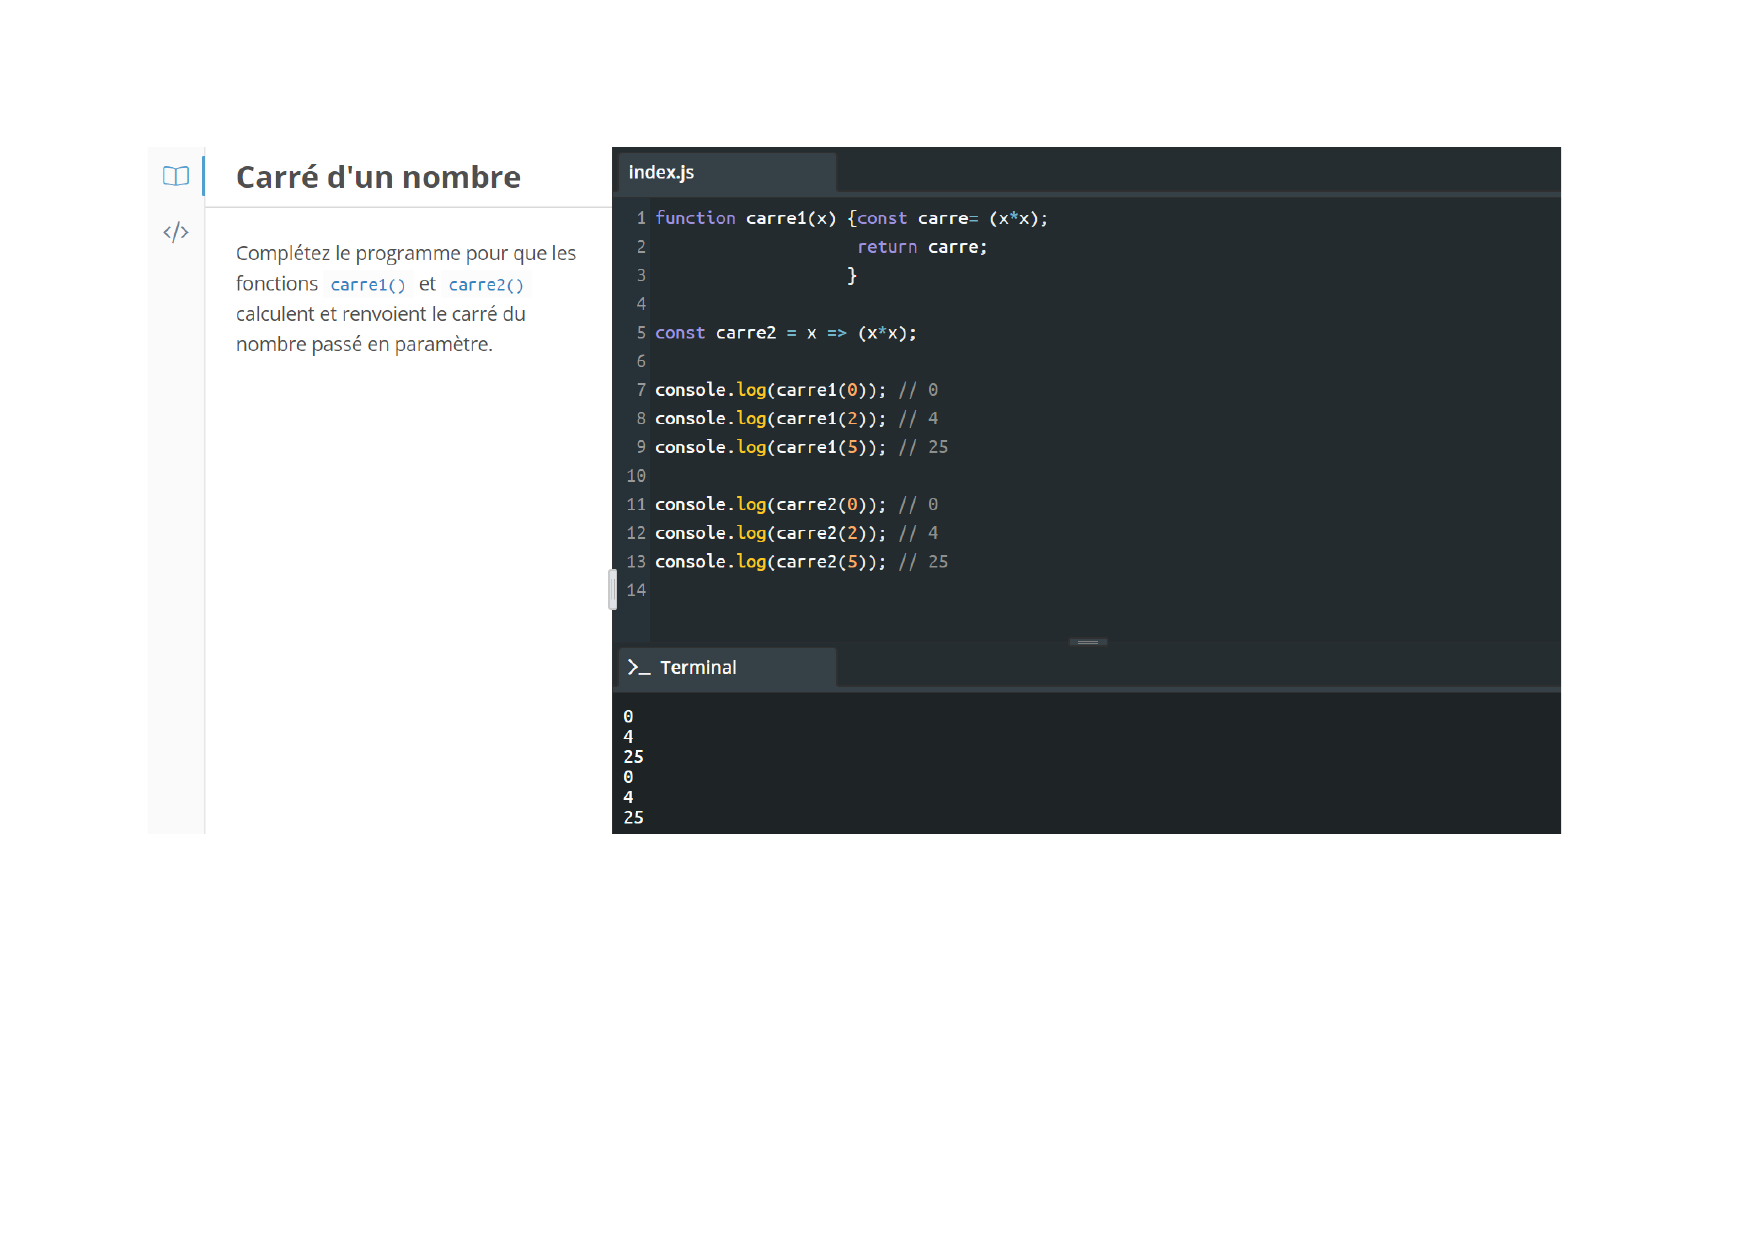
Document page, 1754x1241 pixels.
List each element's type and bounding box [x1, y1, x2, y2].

picture [147, 147, 1562, 834]
